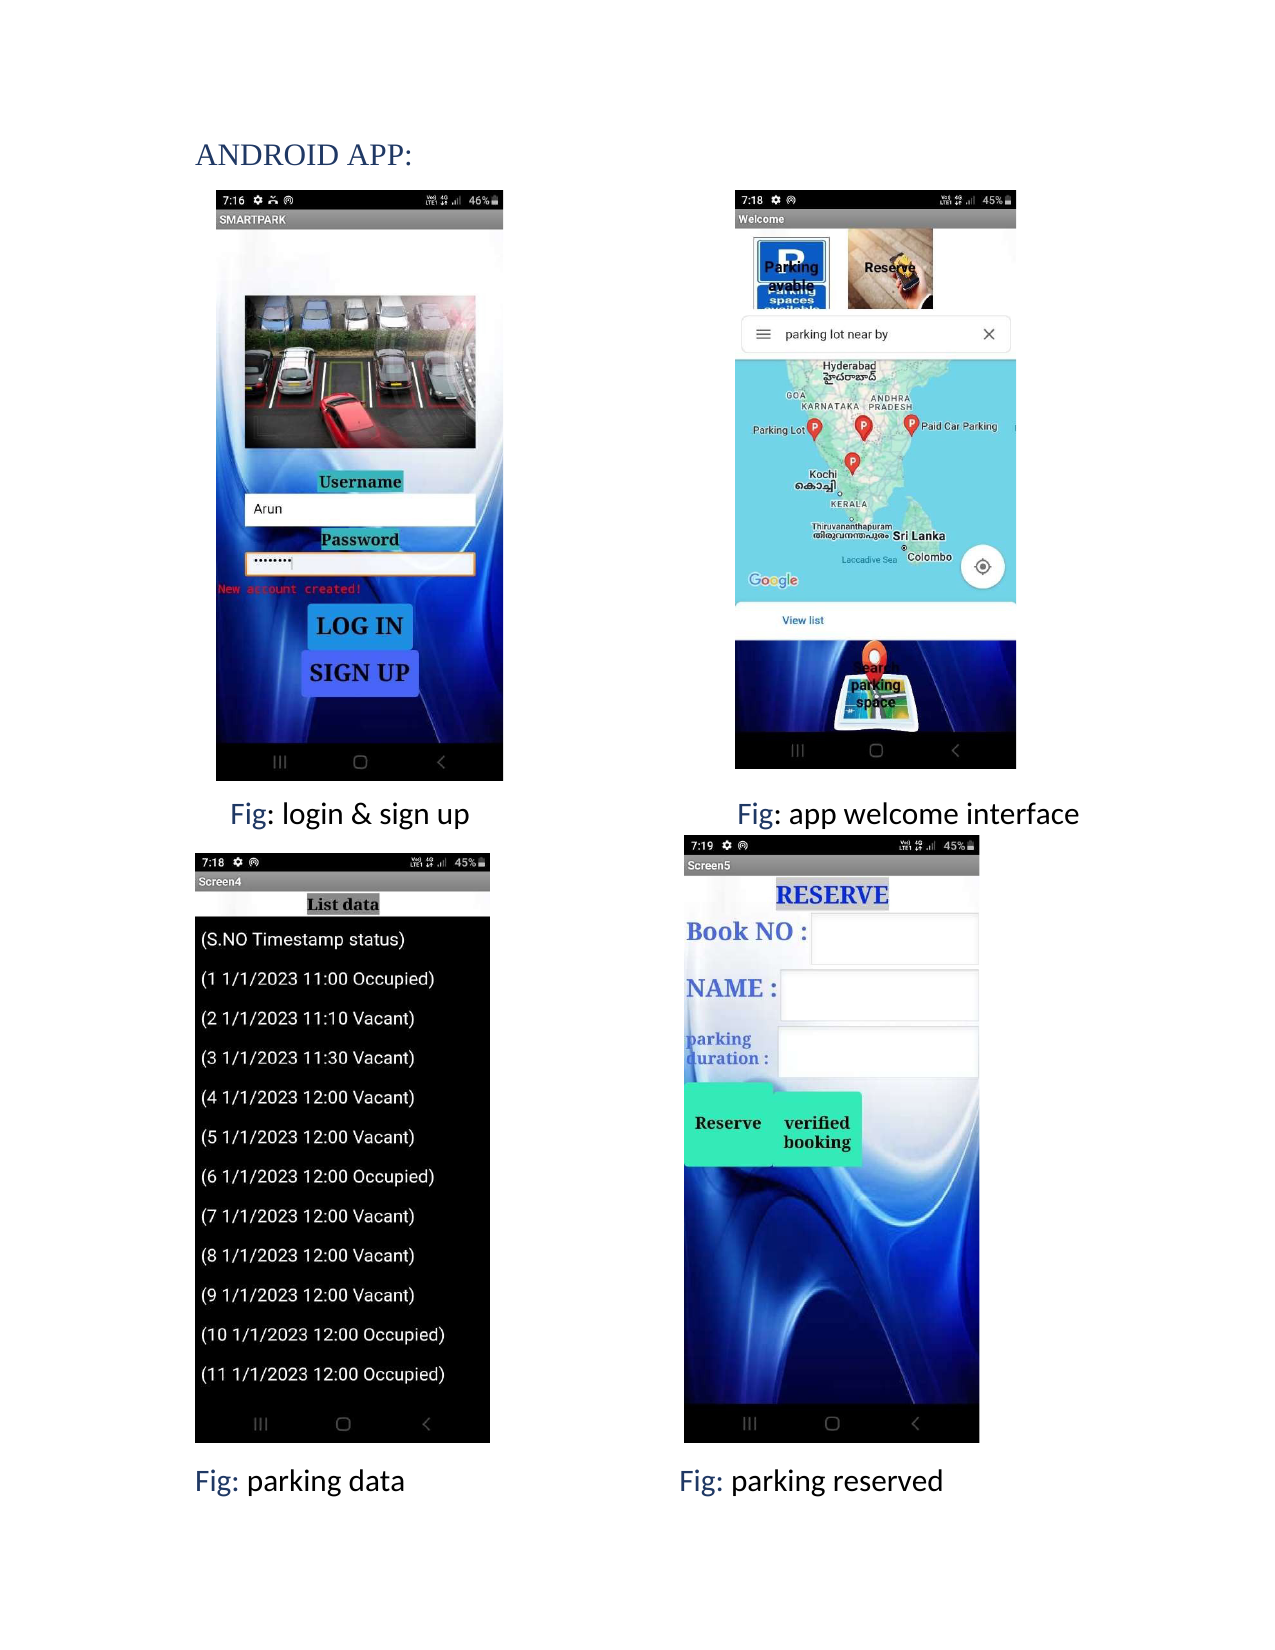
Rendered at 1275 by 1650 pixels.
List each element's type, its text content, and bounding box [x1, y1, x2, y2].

text Fig: parking data Fig: parking reserved [195, 1461, 1231, 1499]
picture [195, 853, 490, 1443]
picture [684, 835, 980, 1443]
picture [216, 190, 504, 781]
text ANDROID APP: [195, 137, 1231, 172]
picture [735, 190, 1017, 769]
